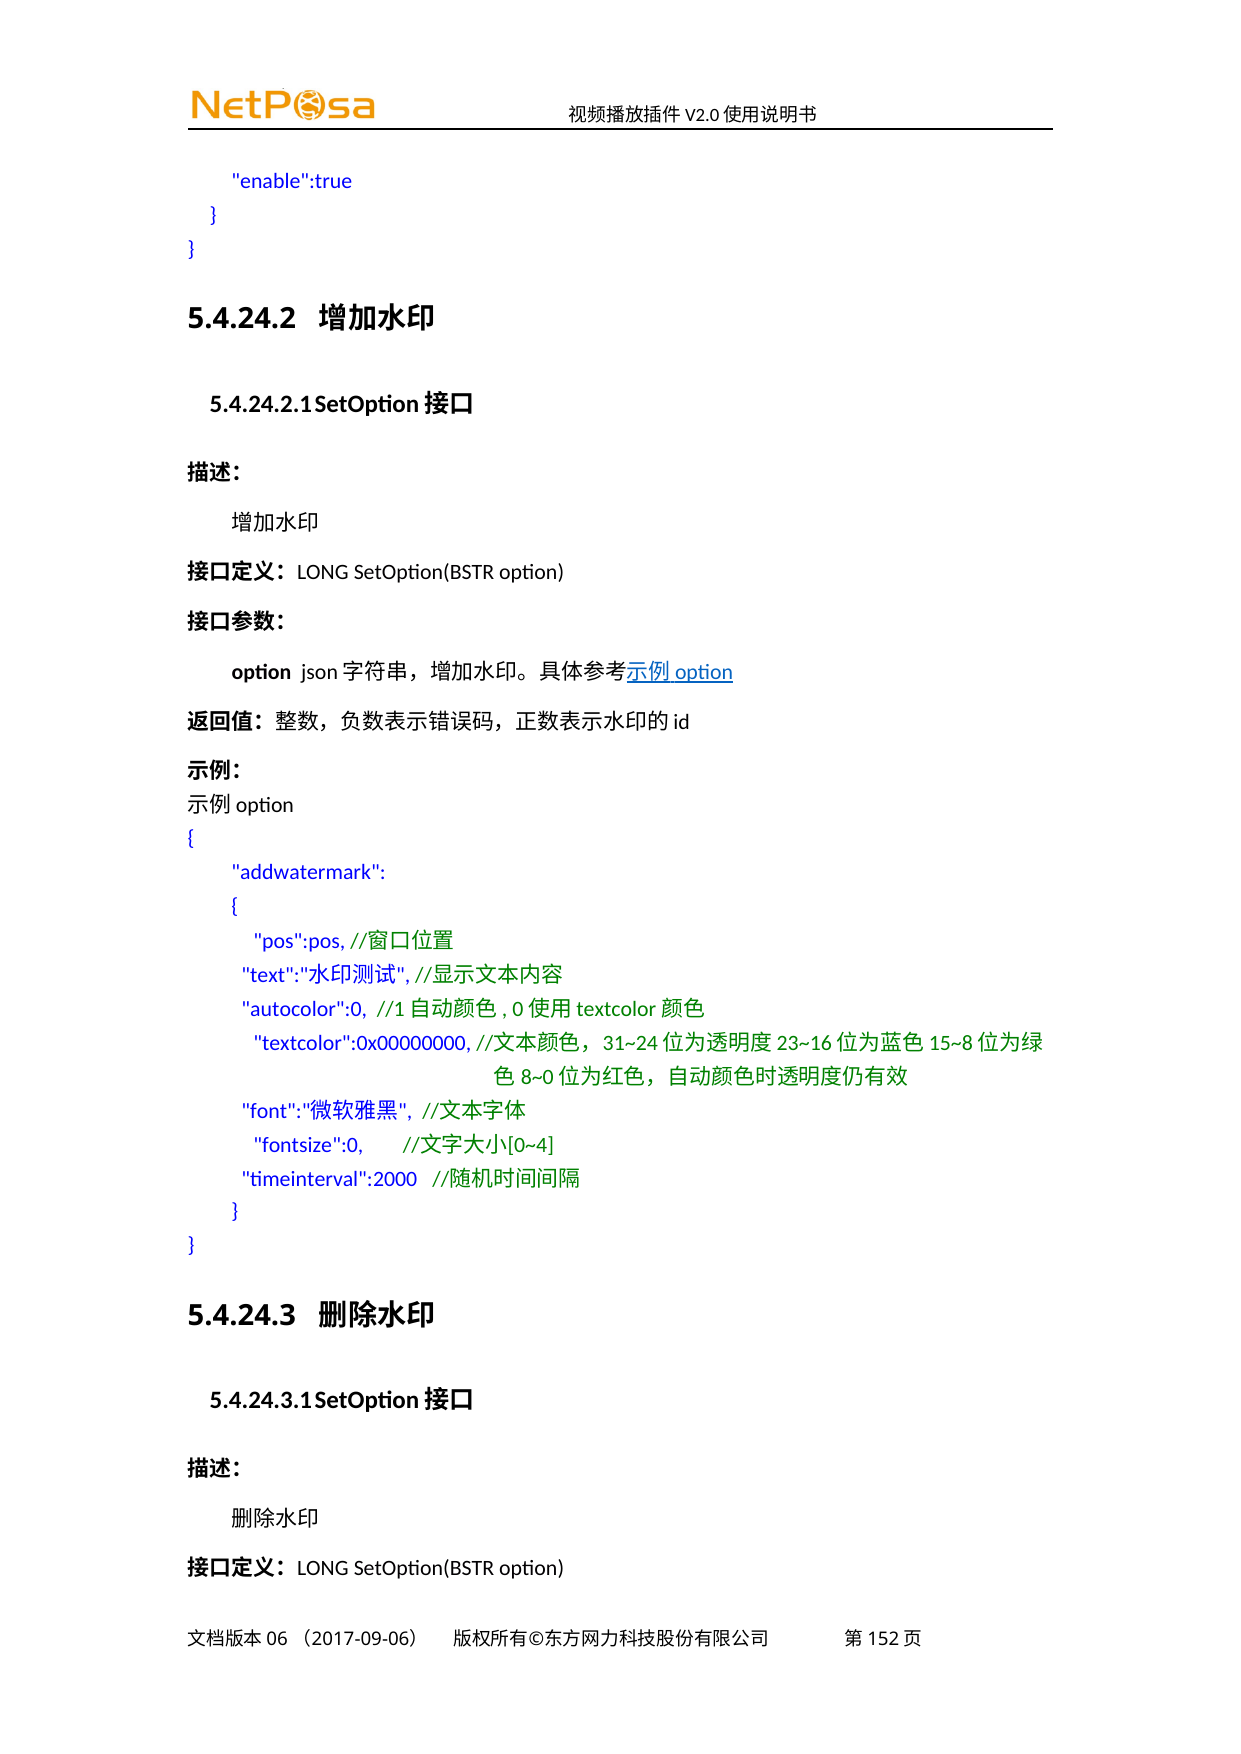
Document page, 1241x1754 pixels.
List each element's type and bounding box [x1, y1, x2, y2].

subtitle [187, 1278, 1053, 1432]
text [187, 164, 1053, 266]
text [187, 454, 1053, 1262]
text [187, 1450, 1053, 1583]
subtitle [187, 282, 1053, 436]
picture [187, 88, 378, 121]
